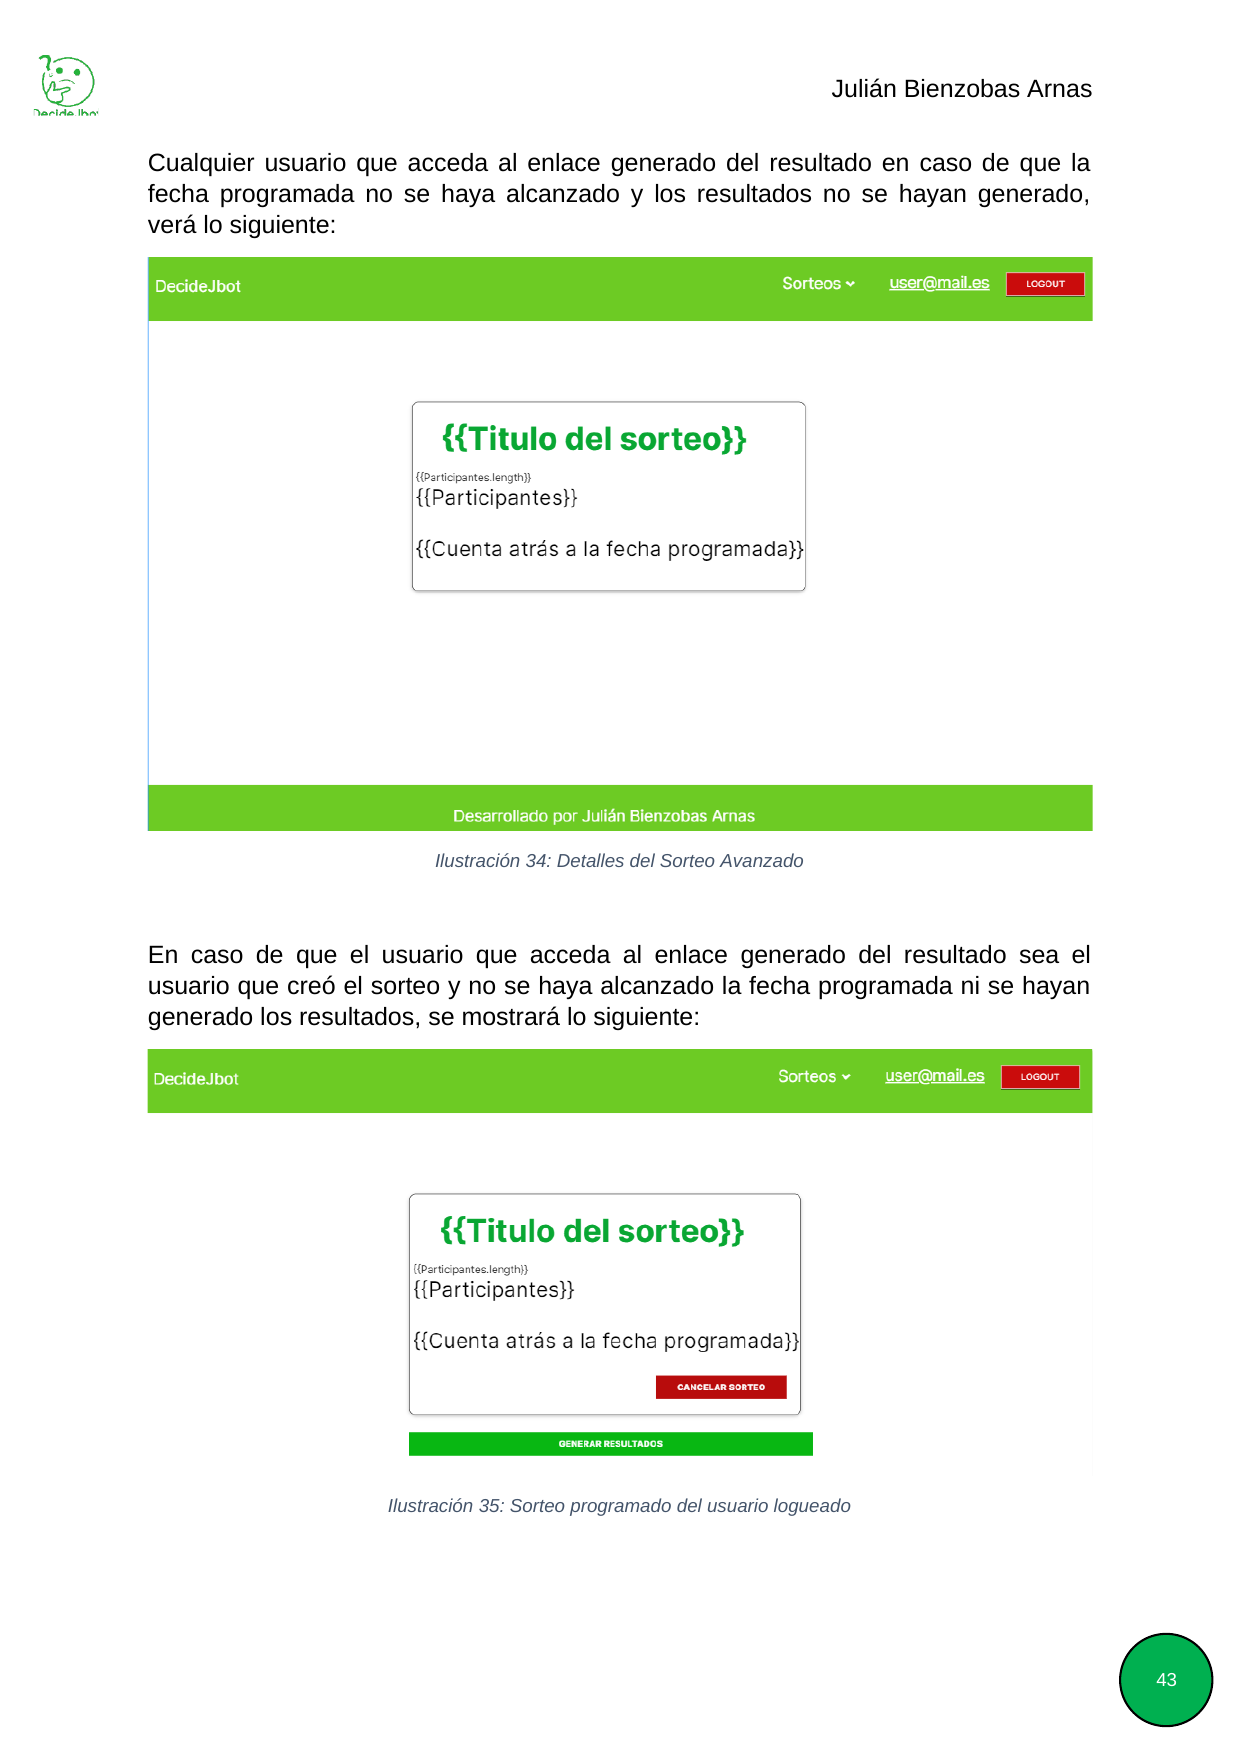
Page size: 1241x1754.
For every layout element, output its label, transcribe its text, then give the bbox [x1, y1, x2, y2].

picture [147, 1049, 1093, 1476]
text Ilustración 34: Detalles del Sorteo Avanzado [148, 849, 1092, 871]
picture [32, 55, 99, 114]
text Ilustración 35: Sorteo programado del usuario logueado [148, 1494, 1092, 1516]
text Cualquier usuario que acceda al enlace generado del resultado en caso de que la fecha programada no se haya alcanzado y los resultados no se hayan generado, verá lo siguiente: [148, 148, 1092, 238]
text En caso de que el usuario que acceda al enlace generado del resultado sea el usuario que creó el sorteo y no se haya alcanzado la fecha programada ni se hayan generado los resultados, se mostrará lo siguiente: [148, 940, 1092, 1031]
picture [147, 257, 1093, 831]
